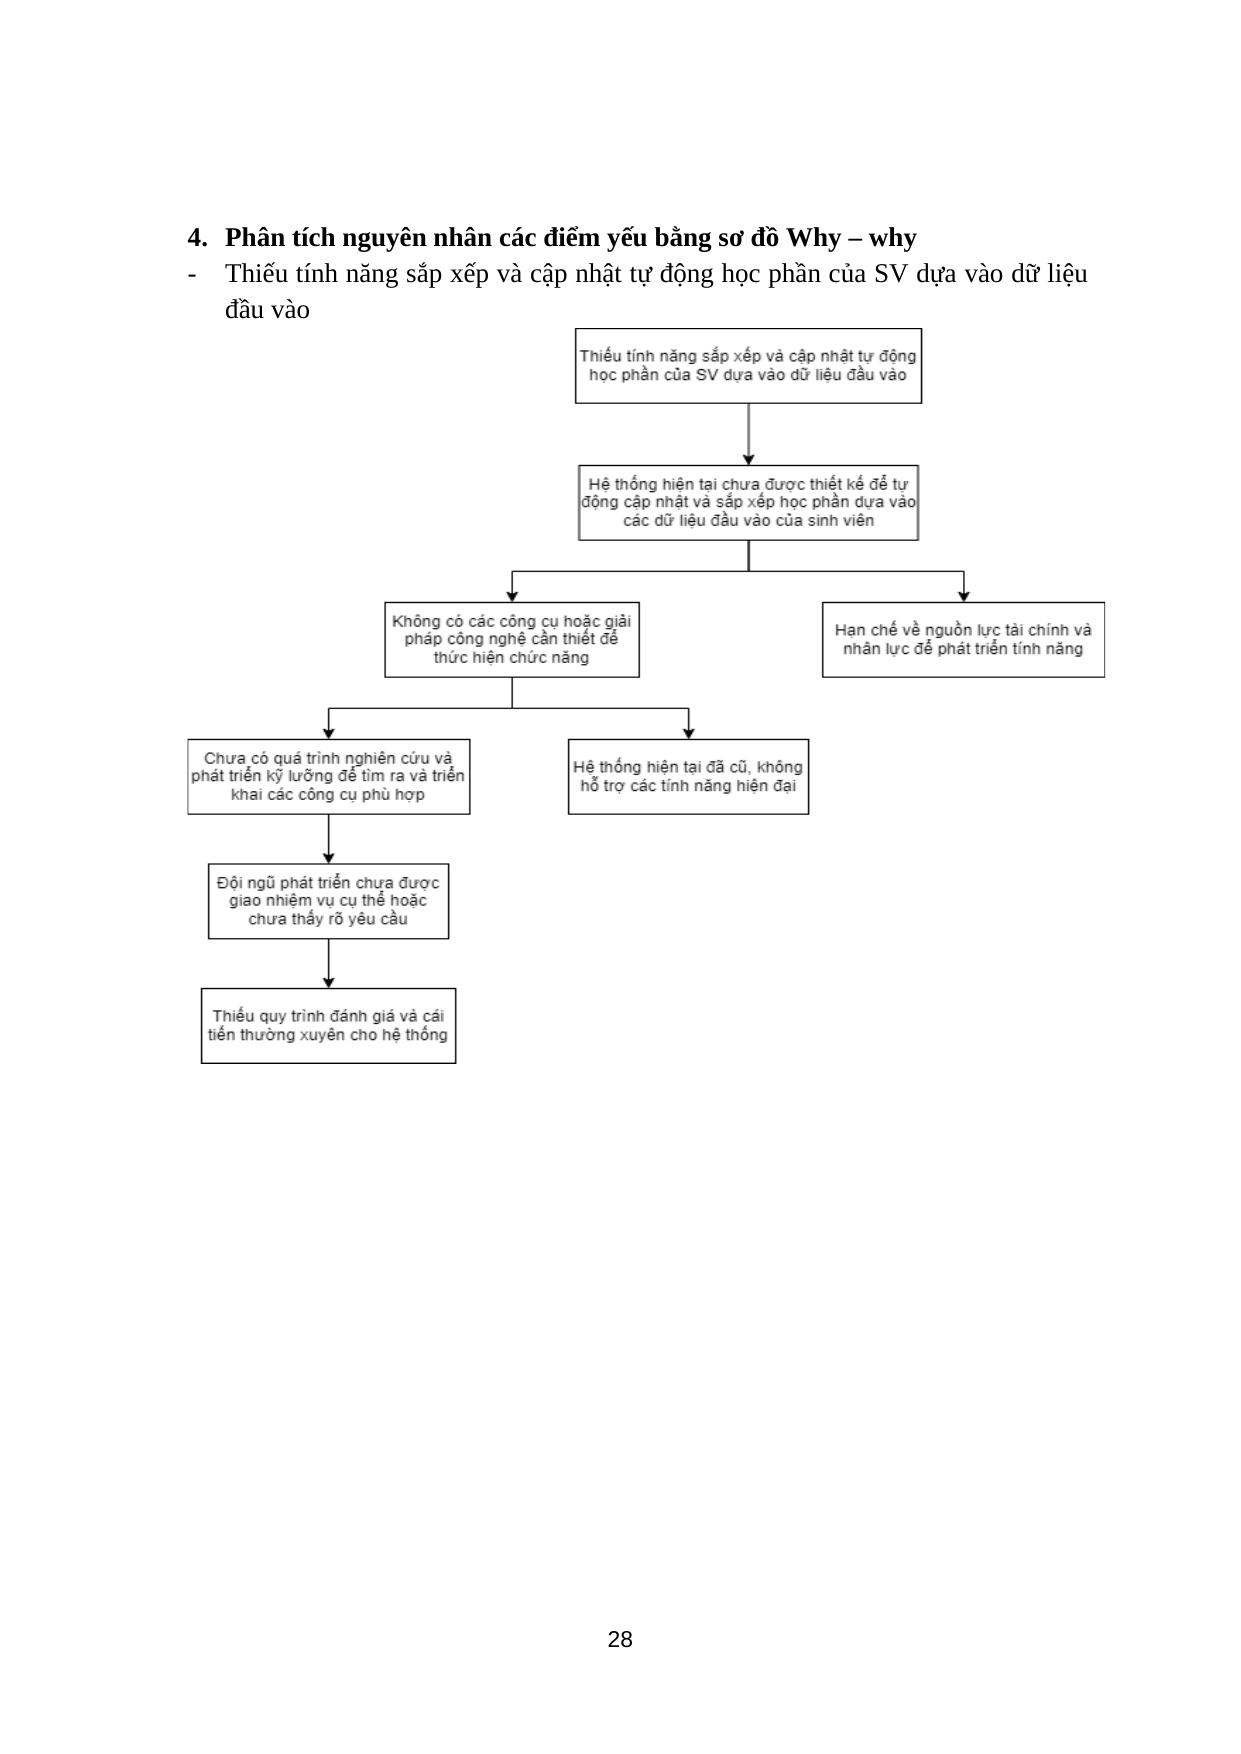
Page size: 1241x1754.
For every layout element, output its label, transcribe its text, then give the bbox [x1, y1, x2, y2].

picture [187, 328, 1105, 1064]
list Phân tích nguyên nhân các điểm yếu bằng sơ đồ Why – why [187, 221, 1090, 253]
list Thiếu tính năng sắp xếp và cập nhật tự động học phần của SV dựa vào dữ liệu đầu vào [187, 257, 1090, 324]
